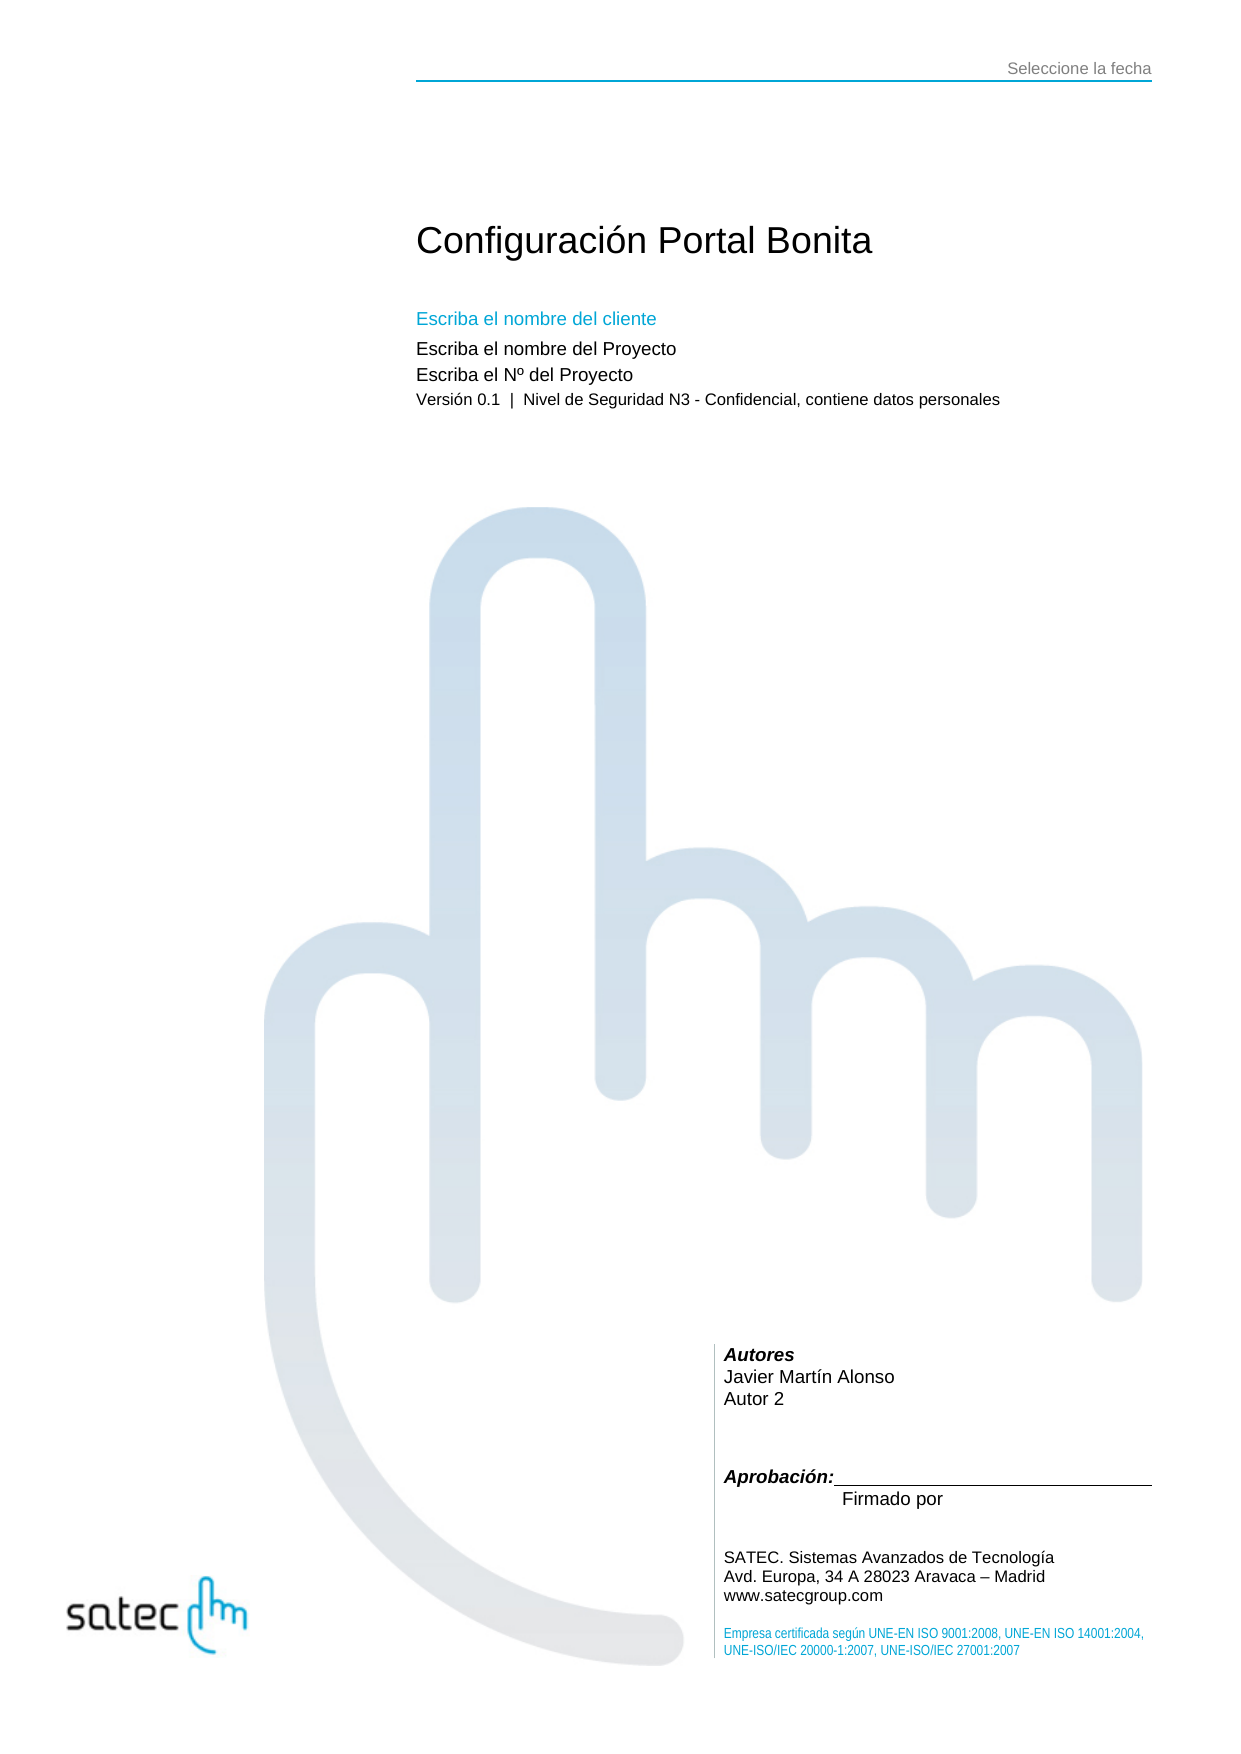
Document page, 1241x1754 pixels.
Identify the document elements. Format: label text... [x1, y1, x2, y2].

text Versión | Nivel de Seguridad [416, 389, 1152, 408]
picture [65, 1575, 250, 1658]
picture [264, 506, 1143, 1666]
